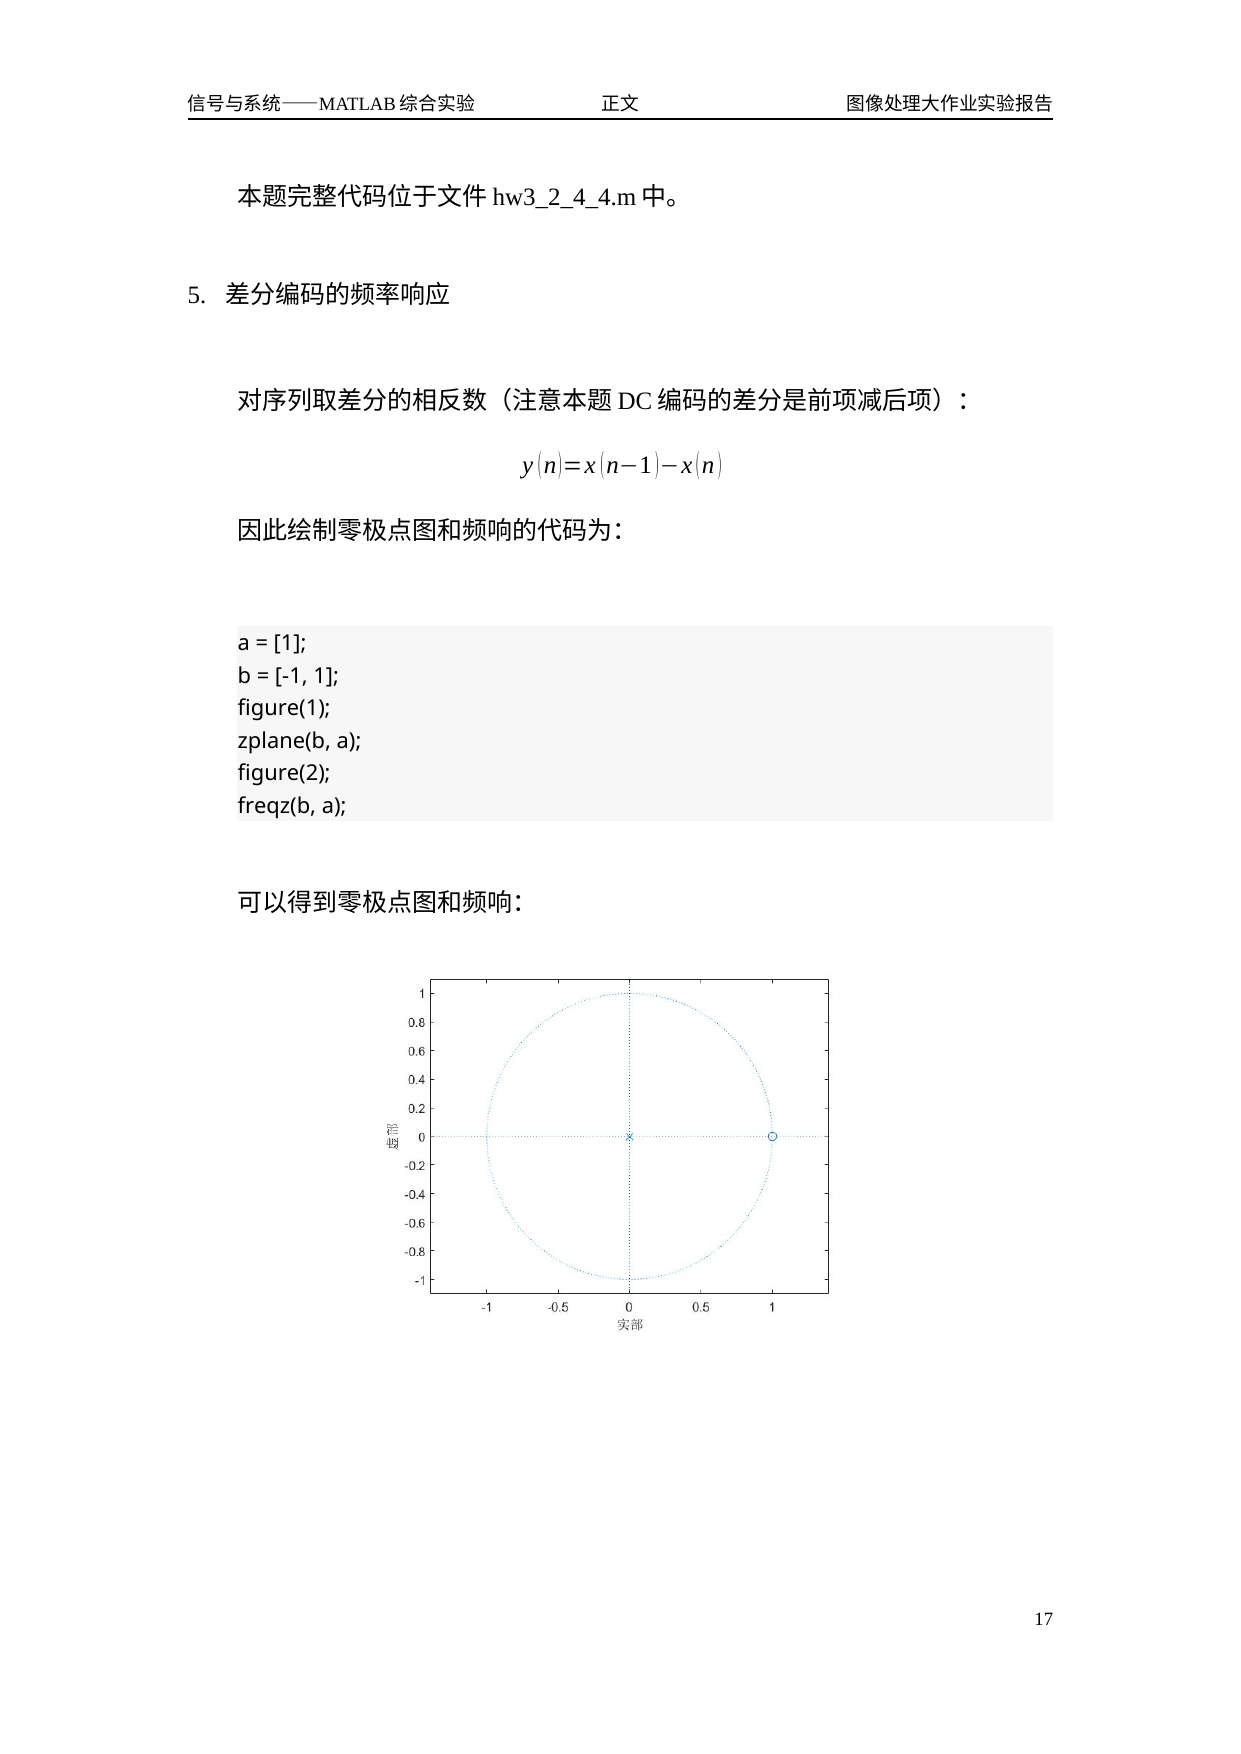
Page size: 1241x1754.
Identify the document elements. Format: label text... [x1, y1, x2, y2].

text 对序列取差分的相反数（注意本题DC编码的差分是前项减后项）： [187, 366, 1053, 431]
subtitle 差分编码的频率响应 [187, 260, 1053, 325]
text b = [-1, 1]; [237, 658, 1053, 691]
text figure(1); [237, 691, 1053, 723]
text zplane(b, a); [237, 723, 1053, 756]
text 可以得到零极点图和频响： [187, 868, 1053, 933]
text freqz(b, a); [237, 788, 1053, 821]
text 因此绘制零极点图和频响的代码为： [187, 496, 1053, 561]
text figure(2); [237, 756, 1053, 788]
text 本题完整代码位于文件hw3_2_4_4.m中。 [187, 162, 1053, 227]
picture [363, 950, 877, 1336]
text a = [1]; [237, 626, 1053, 658]
